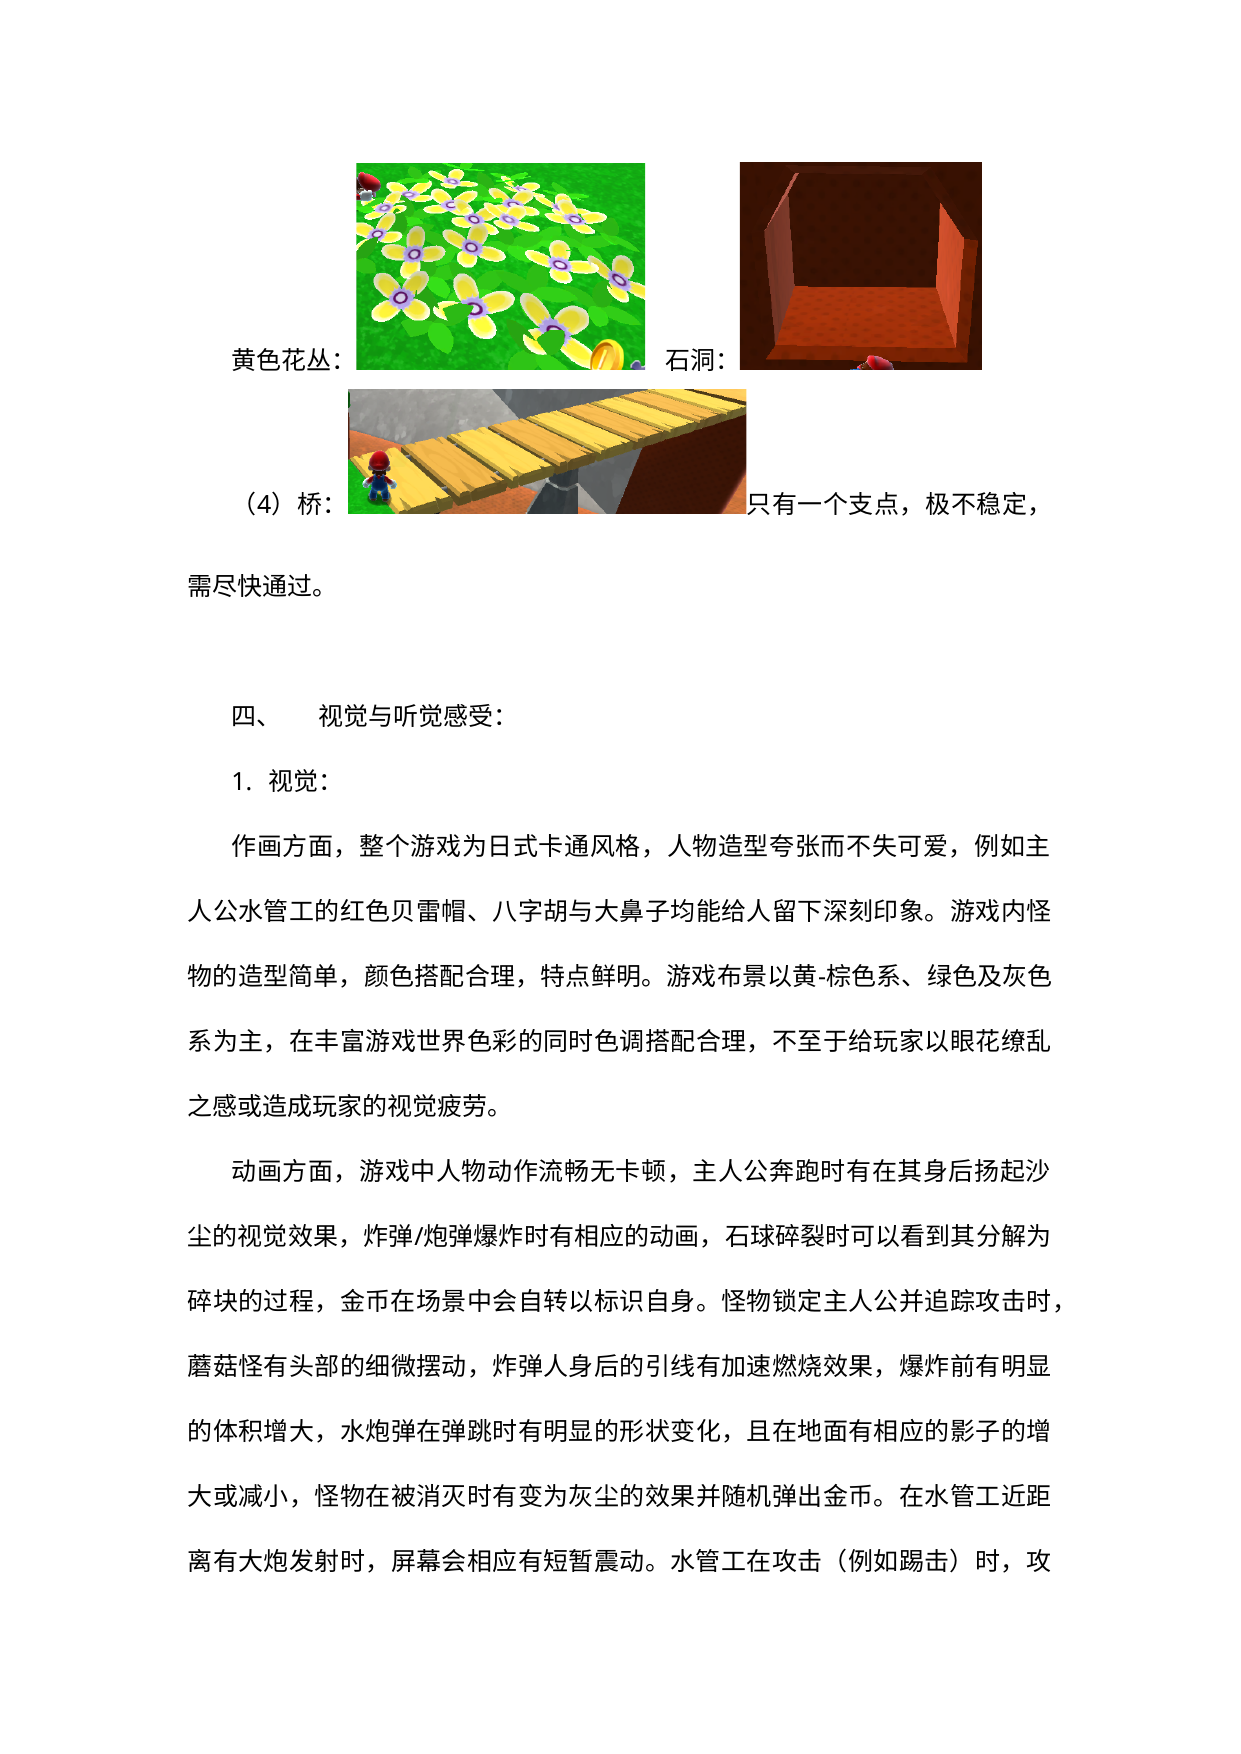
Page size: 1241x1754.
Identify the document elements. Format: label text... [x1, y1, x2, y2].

picture [356, 163, 646, 370]
picture [739, 162, 982, 370]
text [187, 1137, 1053, 1592]
picture [348, 389, 747, 514]
list 视觉与听觉感受： [231, 682, 1053, 747]
list 视觉： [231, 747, 1053, 812]
text 作画方面，整个游戏为日式卡通风格，人物造型夸张而不失可爱，例如主人公水管工的红色贝雷帽、八字胡与大鼻子均能给人留下深刻印象。游戏内怪物的造型简单，颜色搭配合理，特点鲜明。游戏布景以黄-棕色系、绿色及灰色系为主，在丰富游戏世界色彩的同时色调搭配合理，不至于给玩家以眼花缭乱之感或造成玩家的视觉疲劳。 [187, 812, 1053, 1137]
